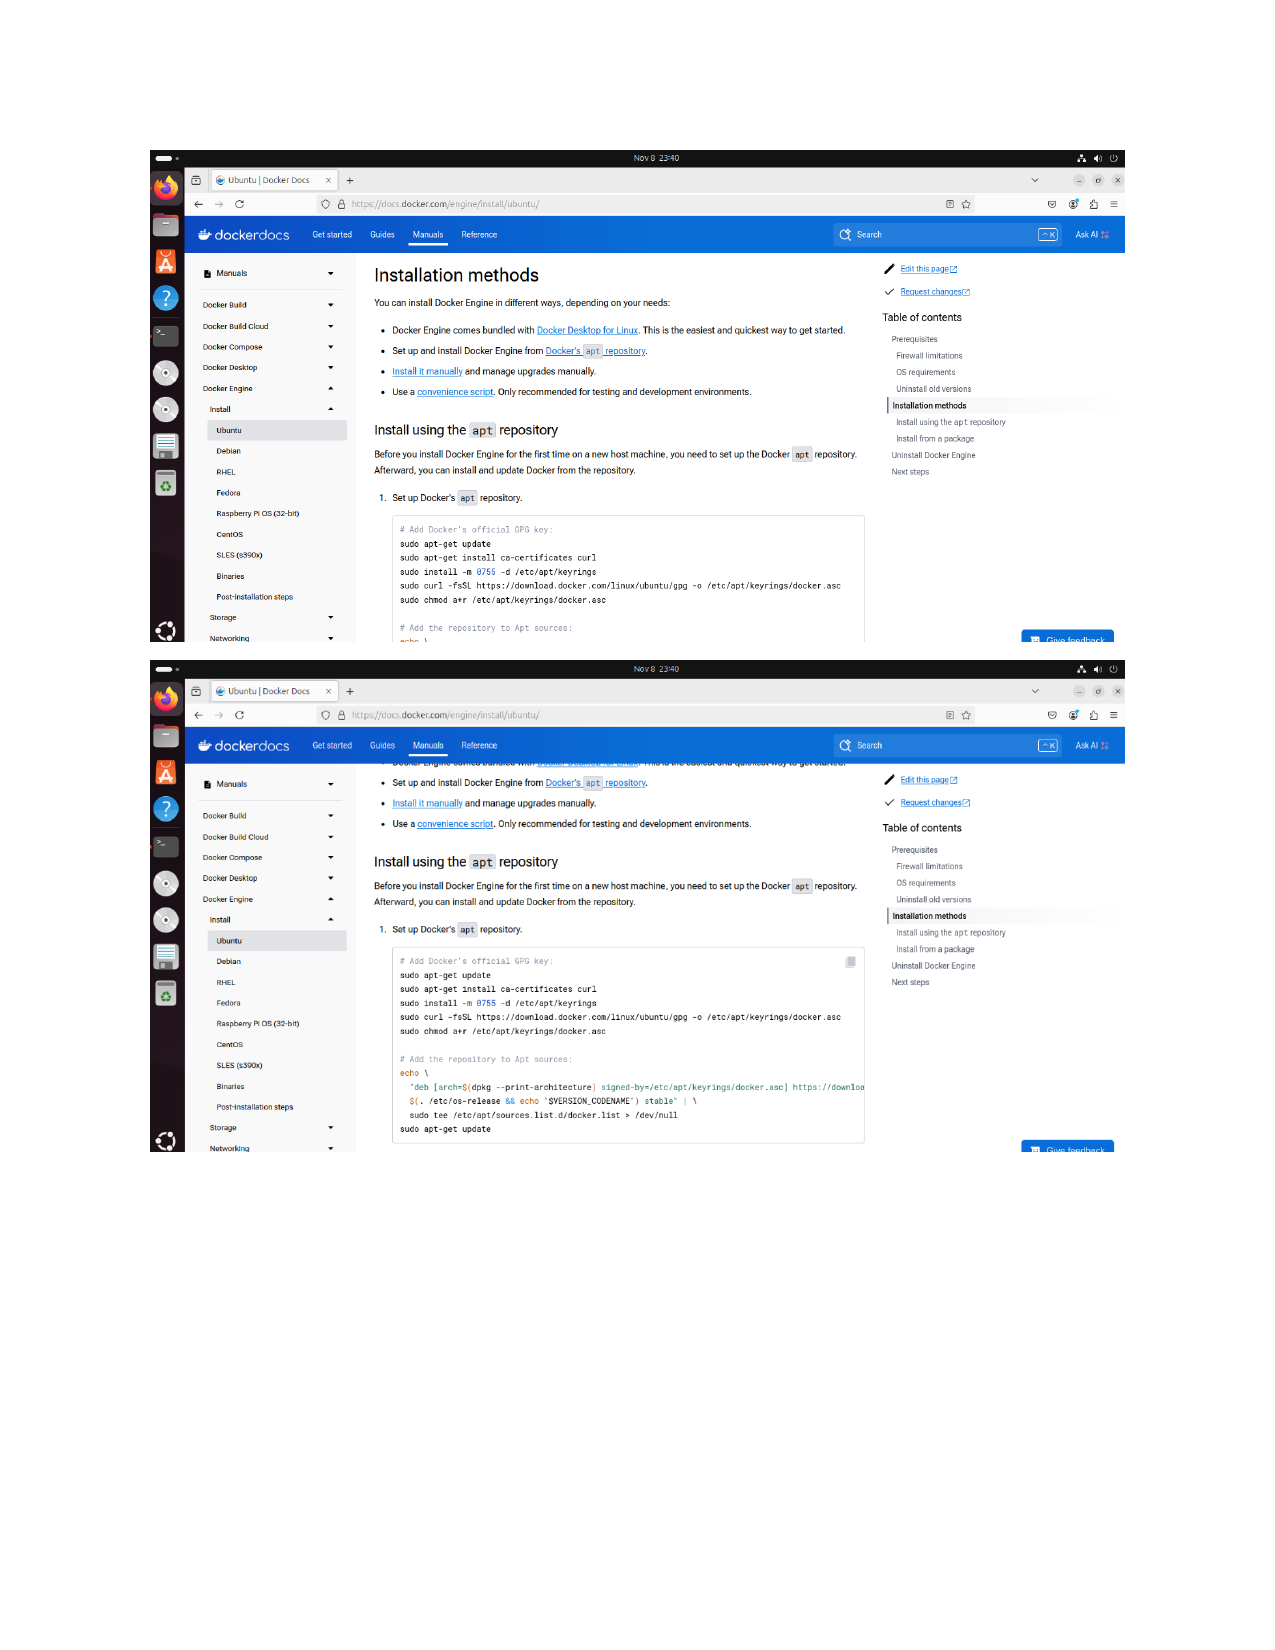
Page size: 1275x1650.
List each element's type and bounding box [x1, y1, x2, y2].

picture [150, 150, 1125, 642]
picture [150, 660, 1125, 1152]
